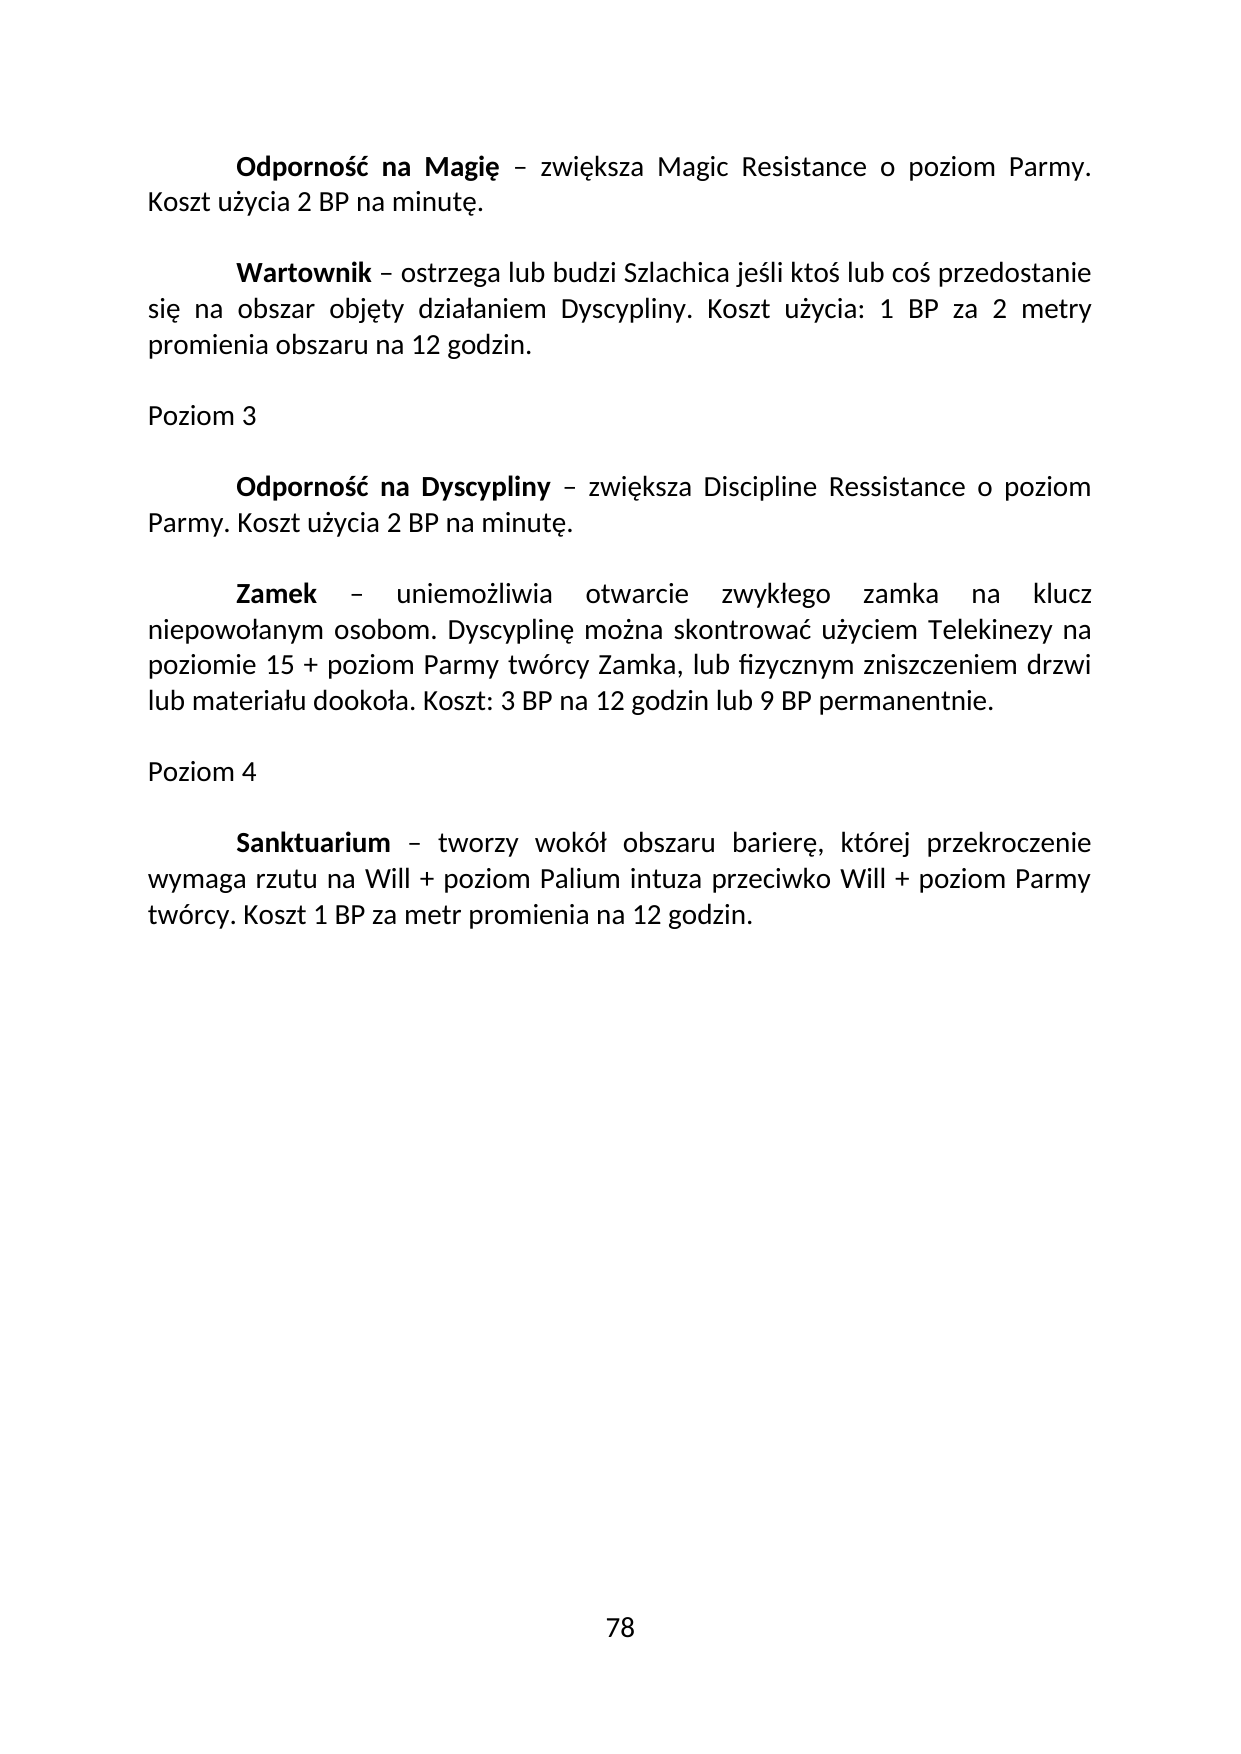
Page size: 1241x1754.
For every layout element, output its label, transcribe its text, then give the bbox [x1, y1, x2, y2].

text Poziom 4 [148, 753, 1093, 789]
text Odporność na Dyscypliny – zwiększa Discipline Ressistance o poziom Parmy. Koszt użycia 2 BP na minutę. [148, 468, 1093, 539]
text Sanktuarium – tworzy wokół obszaru barierę, której przekroczenie wymaga rzutu na Will + poziom Palium intuza przeciwko Will + poziom Parmy twórcy. Koszt 1 BP za metr promienia na 12 godzin. [148, 824, 1093, 931]
text Poziom 3 [148, 397, 1093, 433]
text Wartownik – ostrzega lub budzi Szlachica jeśli ktoś lub coś przedostanie się na obszar objęty działaniem Dyscypliny. Koszt użycia: 1 BP za 2 metry promienia obszaru na 12 godzin. [148, 254, 1093, 361]
text Odporność na Magię – zwiększa Magic Resistance o poziom Parmy. Koszt użycia 2 BP na minutę. [148, 148, 1093, 219]
text Zamek – uniemożliwia otwarcie zwykłego zamka na klucz niepowołanym osobom. Dyscyplinę można skontrować użyciem Telekinezy na poziomie 15 + poziom Parmy twórcy Zamka, lub fizycznym zniszczeniem drzwi lub materiału dookoła. Koszt: 3 BP na 12 godzin lub 9 BP permanentnie. [148, 575, 1093, 718]
